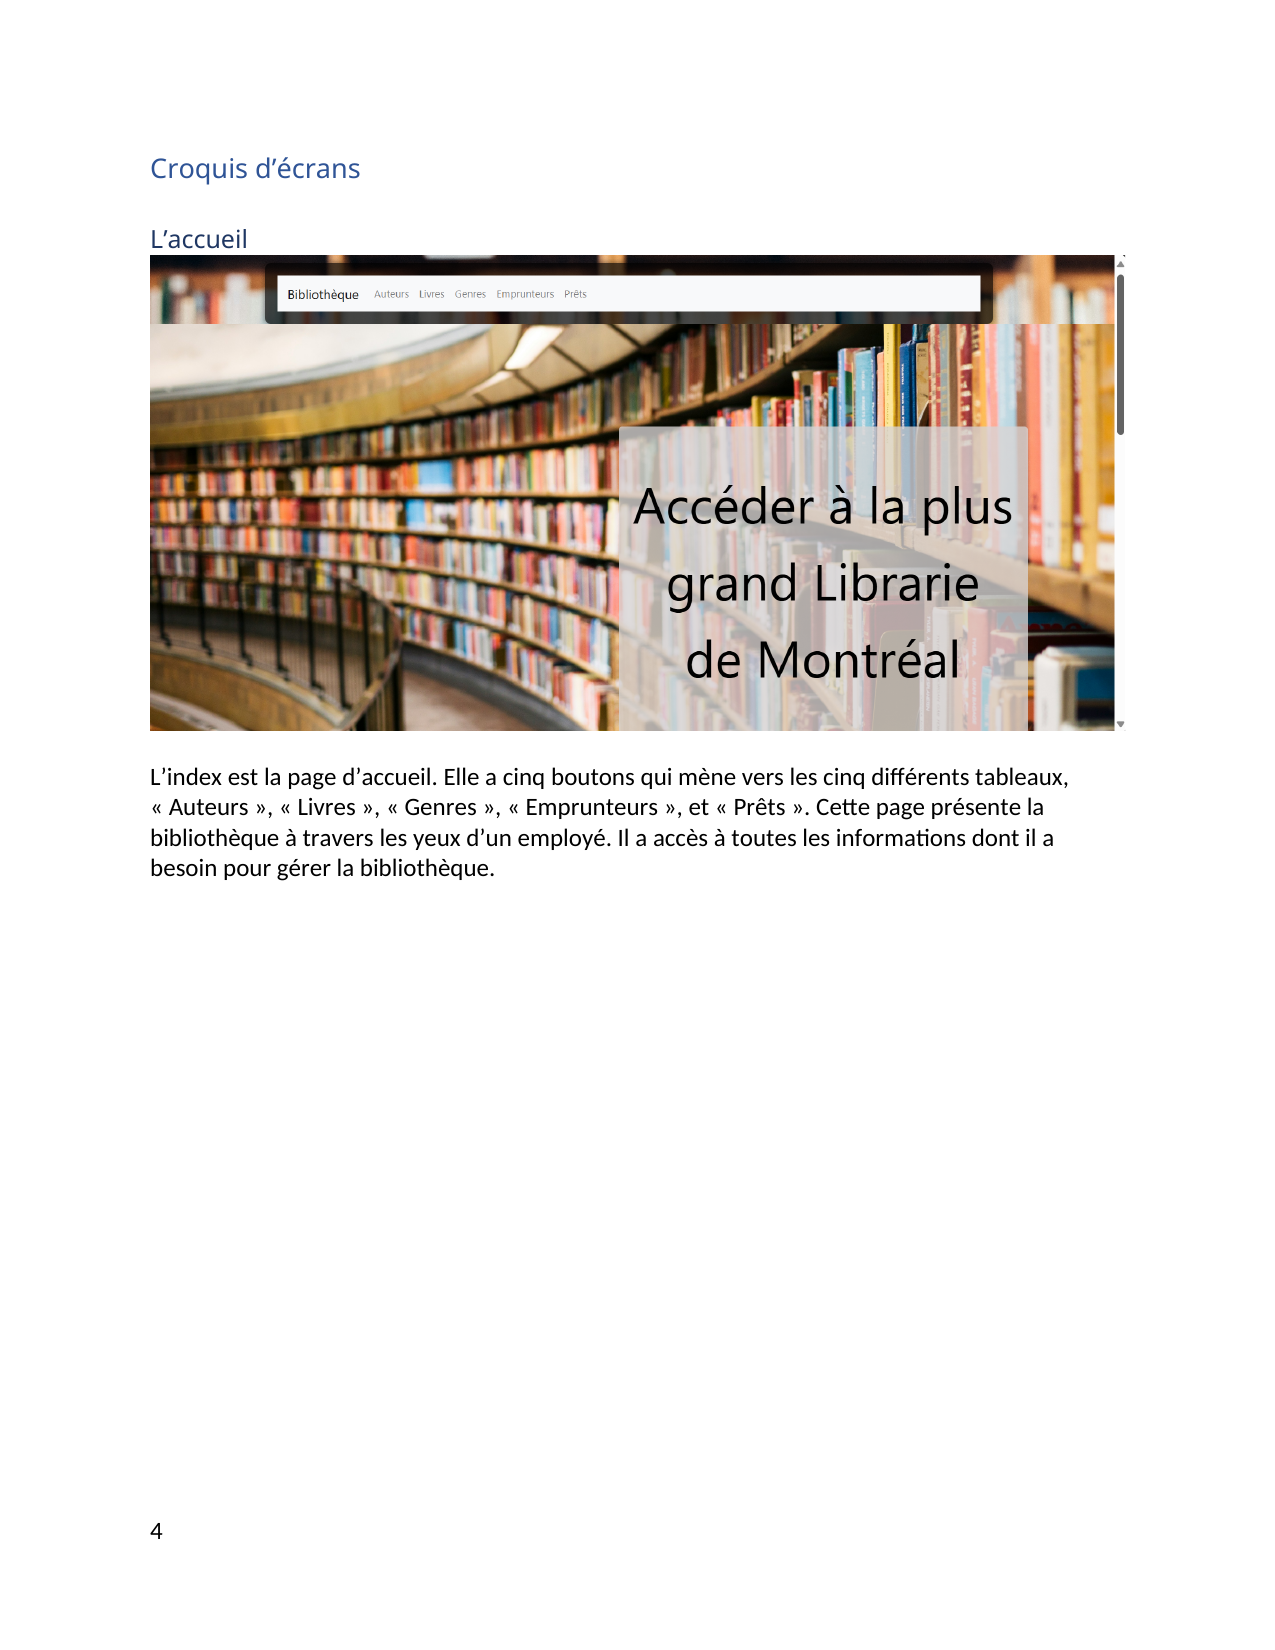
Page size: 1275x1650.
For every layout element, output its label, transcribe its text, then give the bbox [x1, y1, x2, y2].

text L’index est la page d’accueil. Elle a cinq boutons qui mène vers les cinq différents tableaux, « Auteurs », « Livres », « Genres », « Emprunteurs », et « Prêts ». Cette page présente la bibliothèque à travers les yeux d’un employé. Il a accès à toutes les informations dont il a besoin pour gérer la bibliothèque. [150, 761, 1125, 883]
subtitle Croquis d’écrans [150, 150, 1125, 187]
picture [150, 255, 1125, 731]
subtitle L’accueil [150, 222, 1125, 255]
